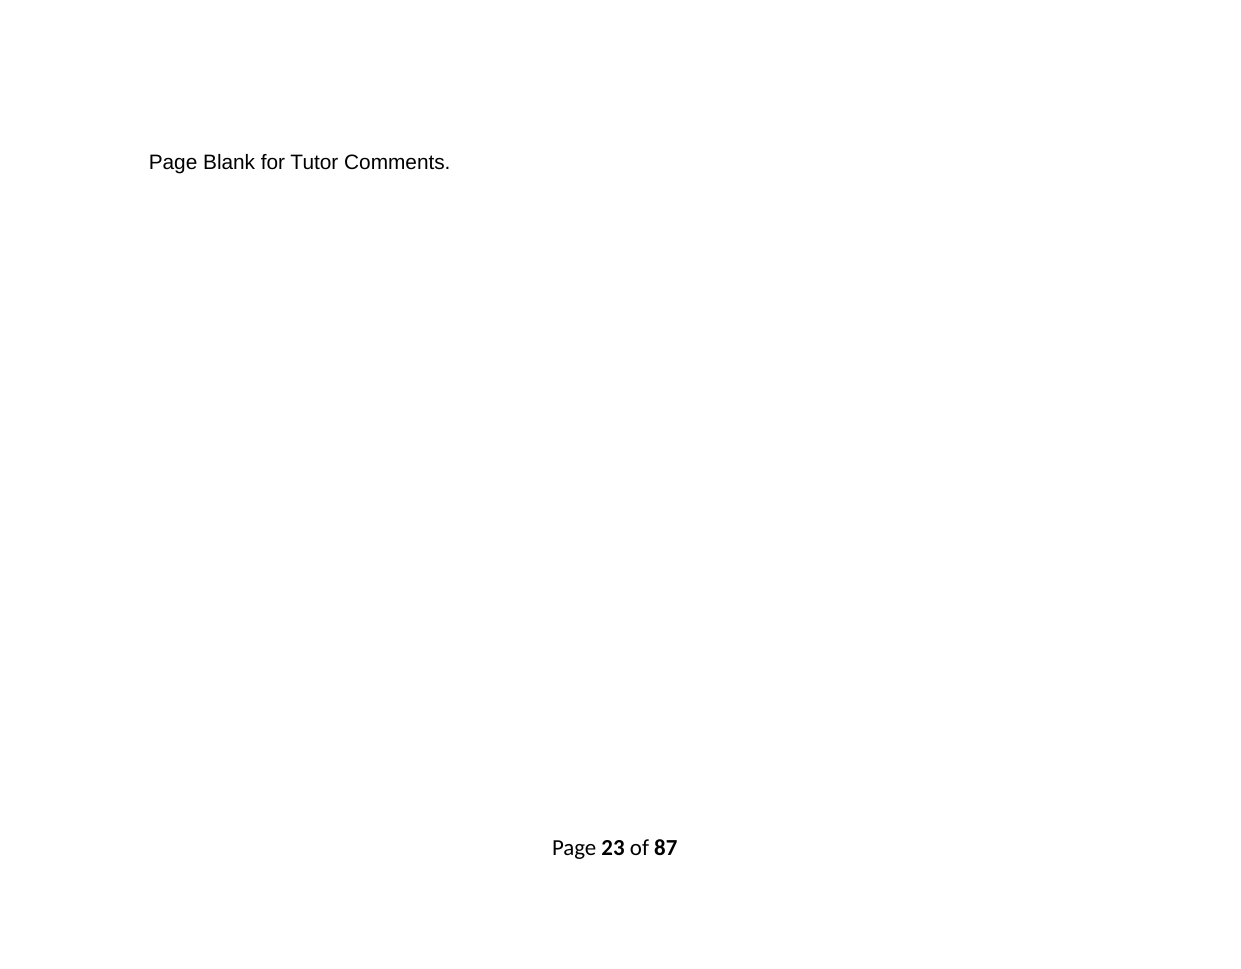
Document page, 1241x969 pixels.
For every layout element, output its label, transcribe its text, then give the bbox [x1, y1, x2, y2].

text Page Blank for Tutor Comments. [148, 150, 1090, 174]
